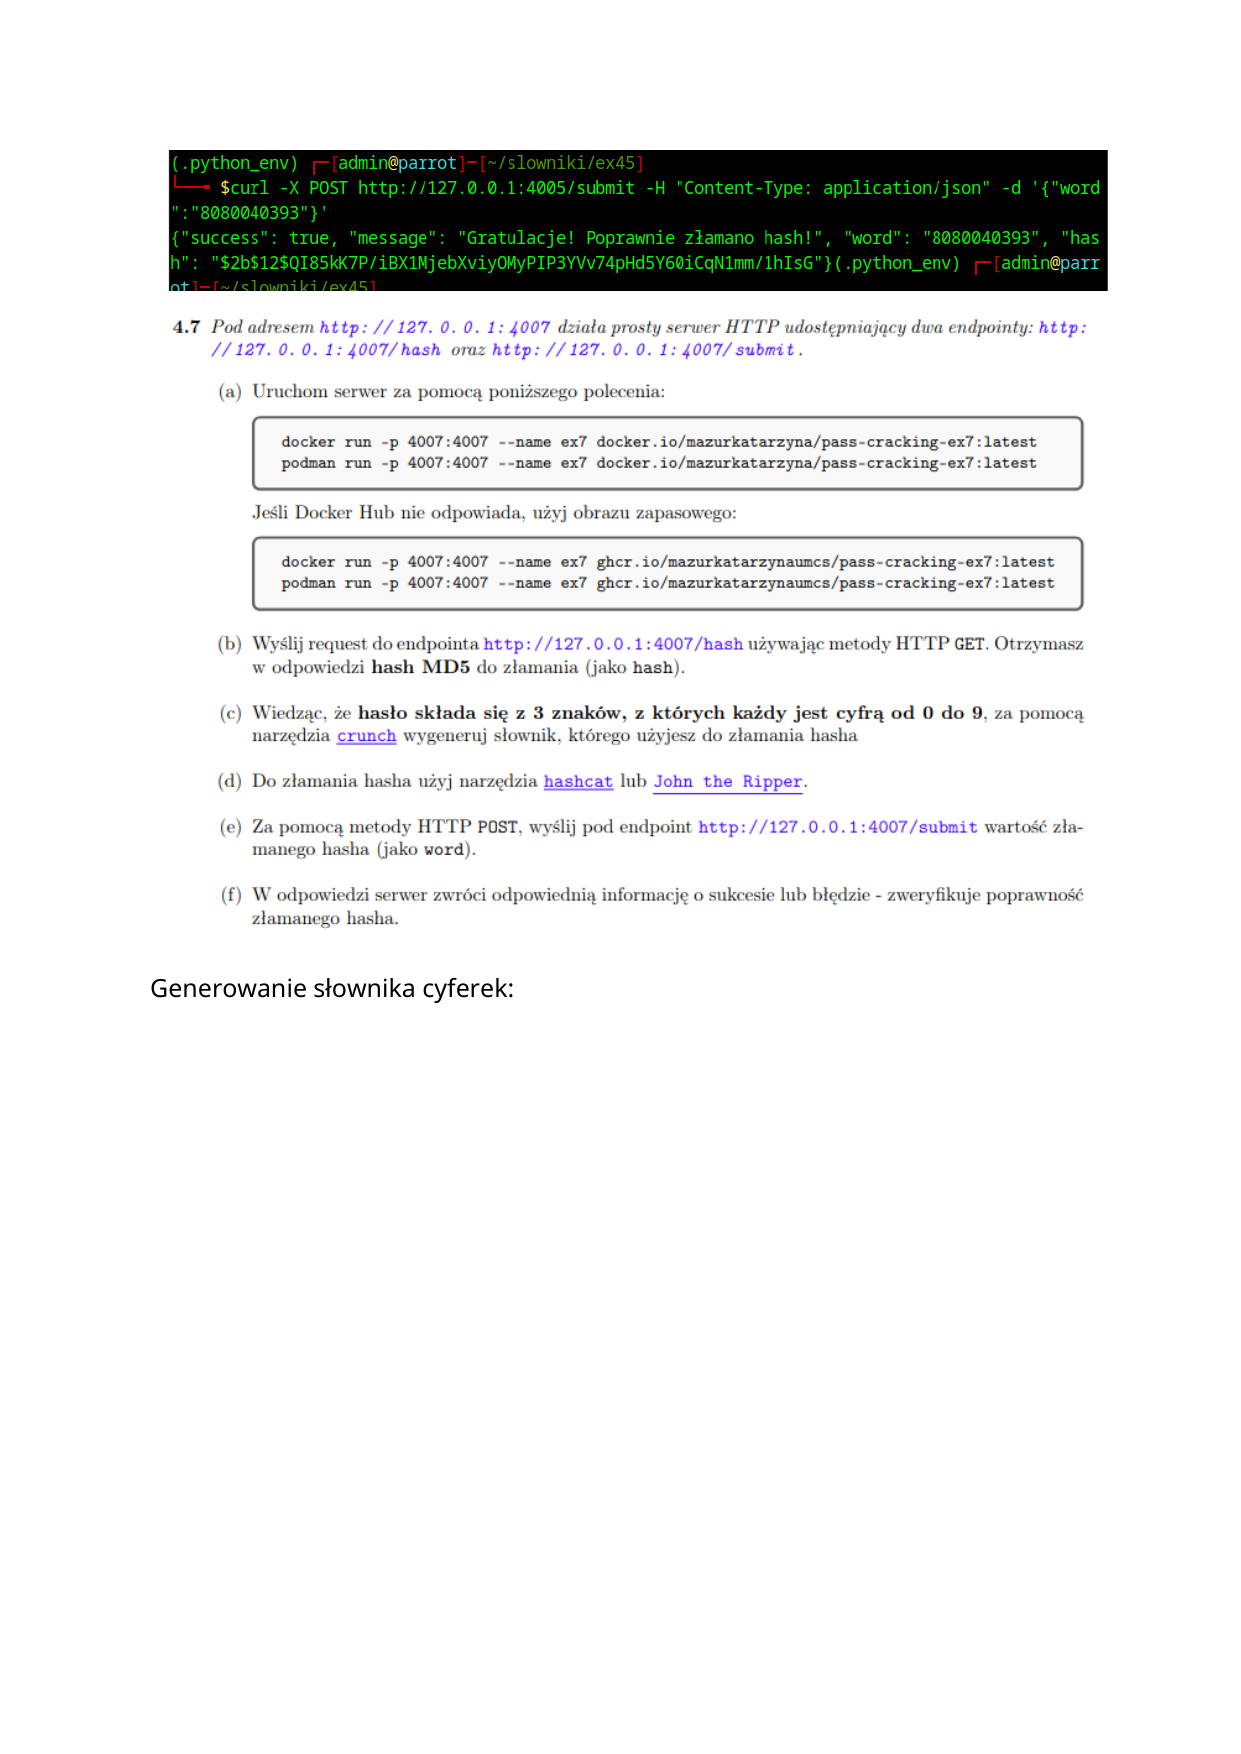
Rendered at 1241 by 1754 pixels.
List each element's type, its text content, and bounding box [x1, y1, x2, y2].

text Generowanie słownika cyferek: [150, 971, 1090, 1005]
